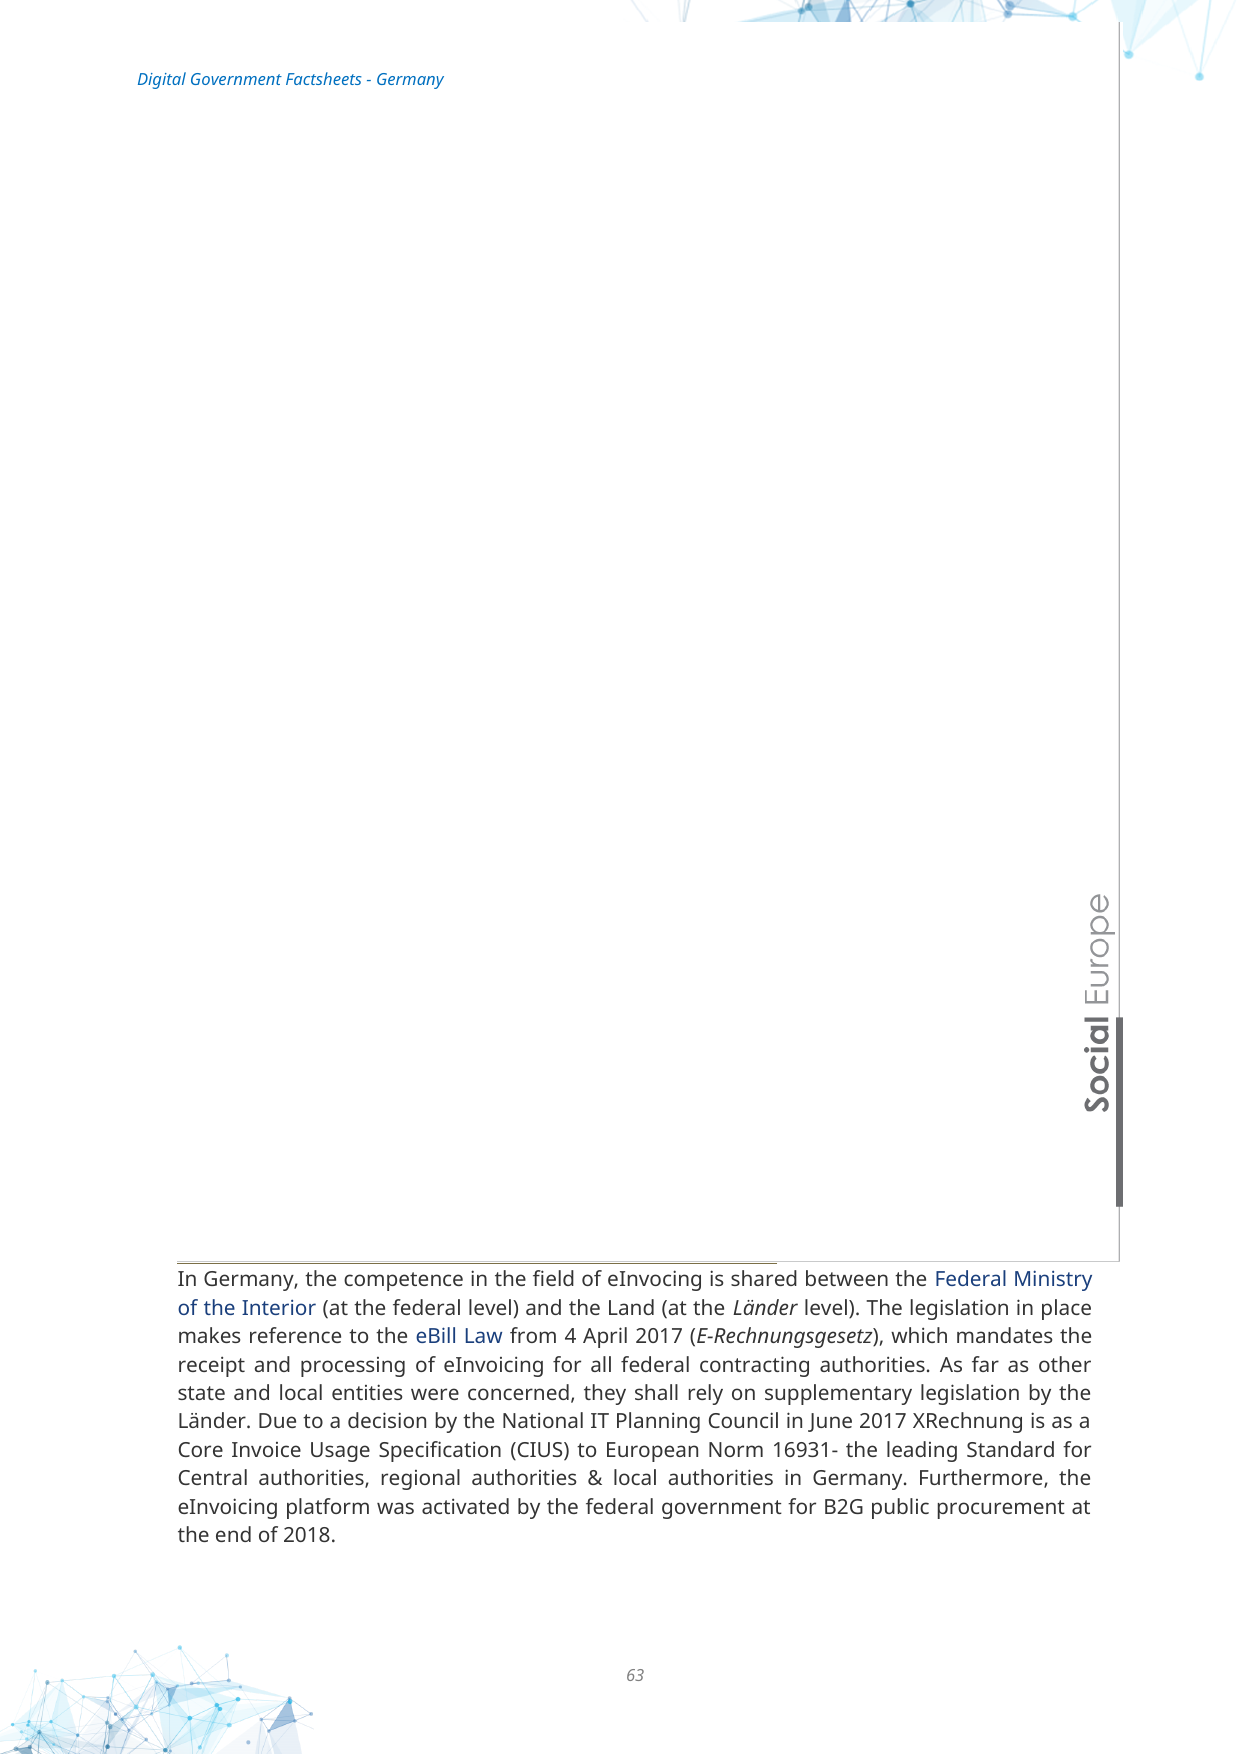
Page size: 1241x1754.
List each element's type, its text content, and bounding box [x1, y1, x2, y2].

text In Germany, the competence in the field of eInvocing is shared between the Federal Ministry of the Interior (at the federal level) and the Land (at the Länder level). The legislation in place makes reference to the eBill Law from 4 April 2017 (E-Rechnungsgesetz), which mandates the receipt and processing of eInvoicing for all federal contracting authorities. As far as other state and local entities were concerned, they shall rely on supplementary legislation by the Länder. Due to a decision by the National IT Planning Council in June 2017 XRechnung is as a Core Invoice Usage Specification (CIUS) to European Norm 16931- the leading Standard for Central authorities, regional authorities & local authorities in Germany. Furthermore, the eInvoicing platform was activated by the federal government for B2G public procurement at the end of 2018. [177, 1264, 1092, 1549]
picture [177, 22, 1123, 1262]
